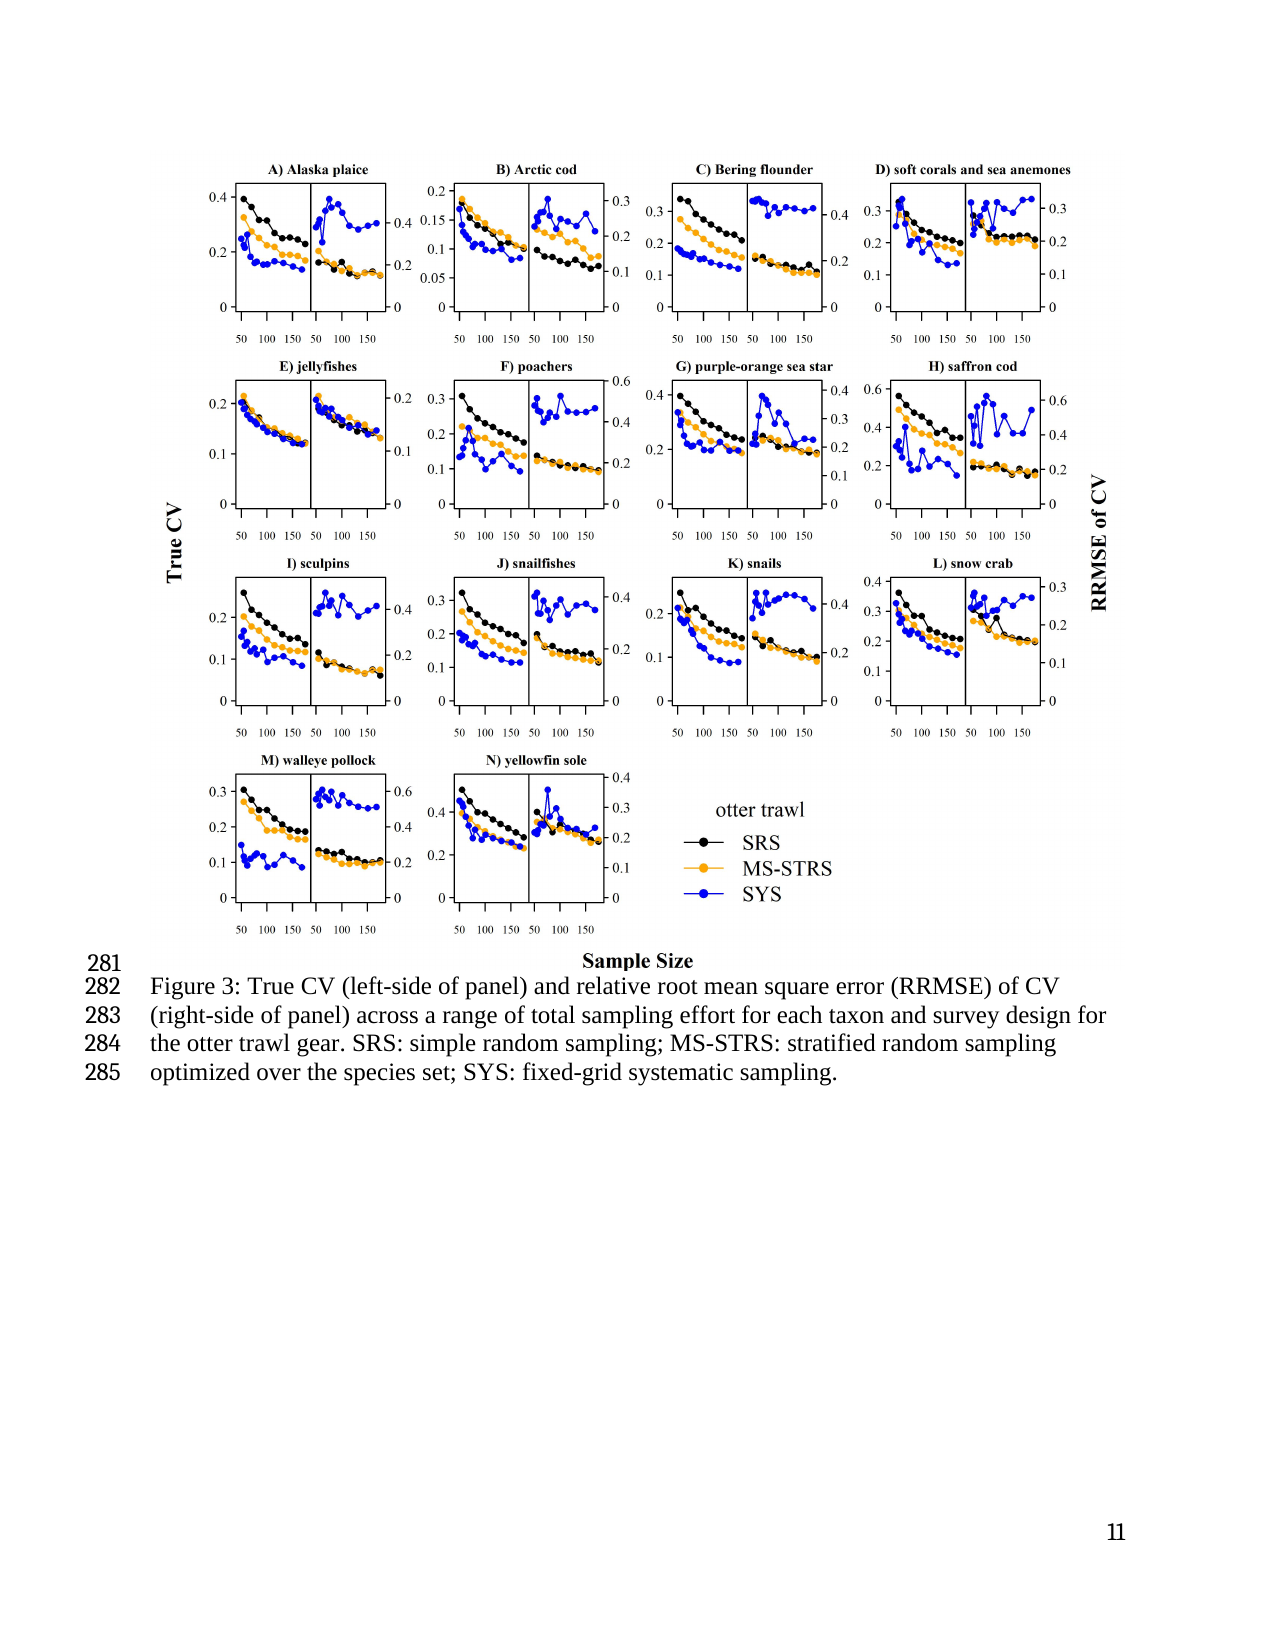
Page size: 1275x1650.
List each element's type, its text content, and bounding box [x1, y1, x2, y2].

text Figure 3: True CV (left-side of panel) and relative root mean square error (RRMSE) of CV (right-side of panel) across a range of total sampling effort for each taxon and survey design for the otter trawl gear. SRS: simple random sampling; MS-STRS: stratified random sampling optimized over the species set; SYS: fixed-grid systematic sampling. [150, 971, 1125, 1086]
picture [150, 150, 1125, 971]
